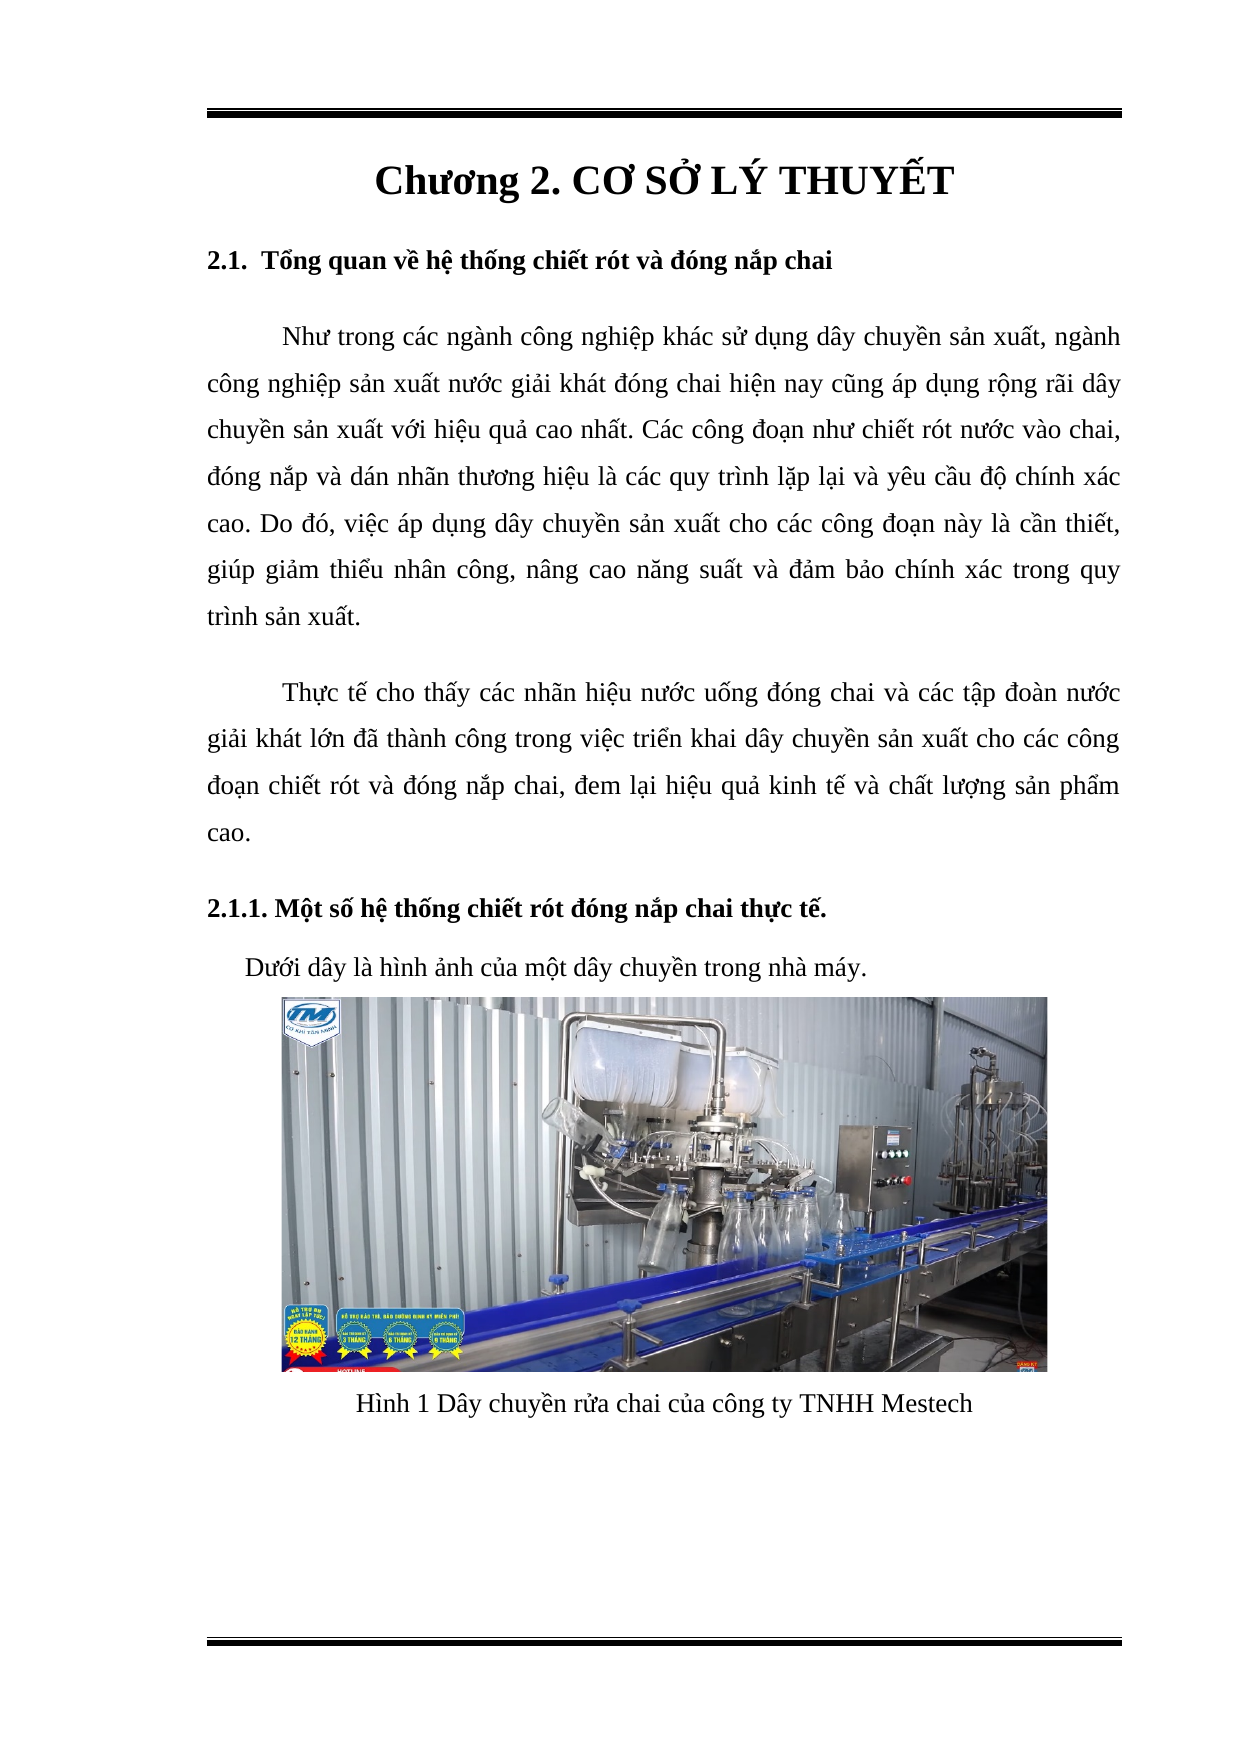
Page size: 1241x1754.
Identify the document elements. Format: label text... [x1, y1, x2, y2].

text Thực tế cho thấy các nhãn hiệu nước uống đóng chai và các tập đoàn nước giải khát lớn đã thành công trong việc triển khai dây chuyền sản xuất cho các công đoạn chiết rót và đóng nắp chai, đem lại hiệu quả kinh tế và chất lượng sản phẩm cao. [207, 676, 1122, 847]
subtitle Chương 2. CƠ SỞ LÝ THUYẾT [207, 156, 1122, 203]
picture [281, 997, 1048, 1372]
subtitle 2.1.1. Một số hệ thống chiết rót đóng nắp chai thực tế. [207, 892, 1122, 923]
text Hình 1 Dây chuyền rửa chai của công ty TNHH Mestech [207, 1387, 1122, 1418]
text Như trong các ngành công nghiệp khác sử dụng dây chuyền sản xuất, ngành công nghiệp sản xuất nước giải khát đóng chai hiện nay cũng áp dụng rộng rãi dây chuyền sản xuất với hiệu quả cao nhất. Các công đoạn như chiết rót nước vào chai, đóng nắp và dán nhãn thương hiệu là các quy trình lặp lại và yêu cầu độ chính xác cao. Do đó, việc áp dụng dây chuyền sản xuất cho các công đoạn này là cần thiết, giúp giảm thiểu nhân công, nâng cao năng suất và đảm bảo chính xác trong quy trình sản xuất. [207, 320, 1122, 631]
subtitle 2.1. Tổng quan về hệ thống chiết rót và đóng nắp chai [207, 244, 1122, 275]
text Dưới dây là hình ảnh của một dây chuyền trong nhà máy. [207, 951, 1122, 982]
